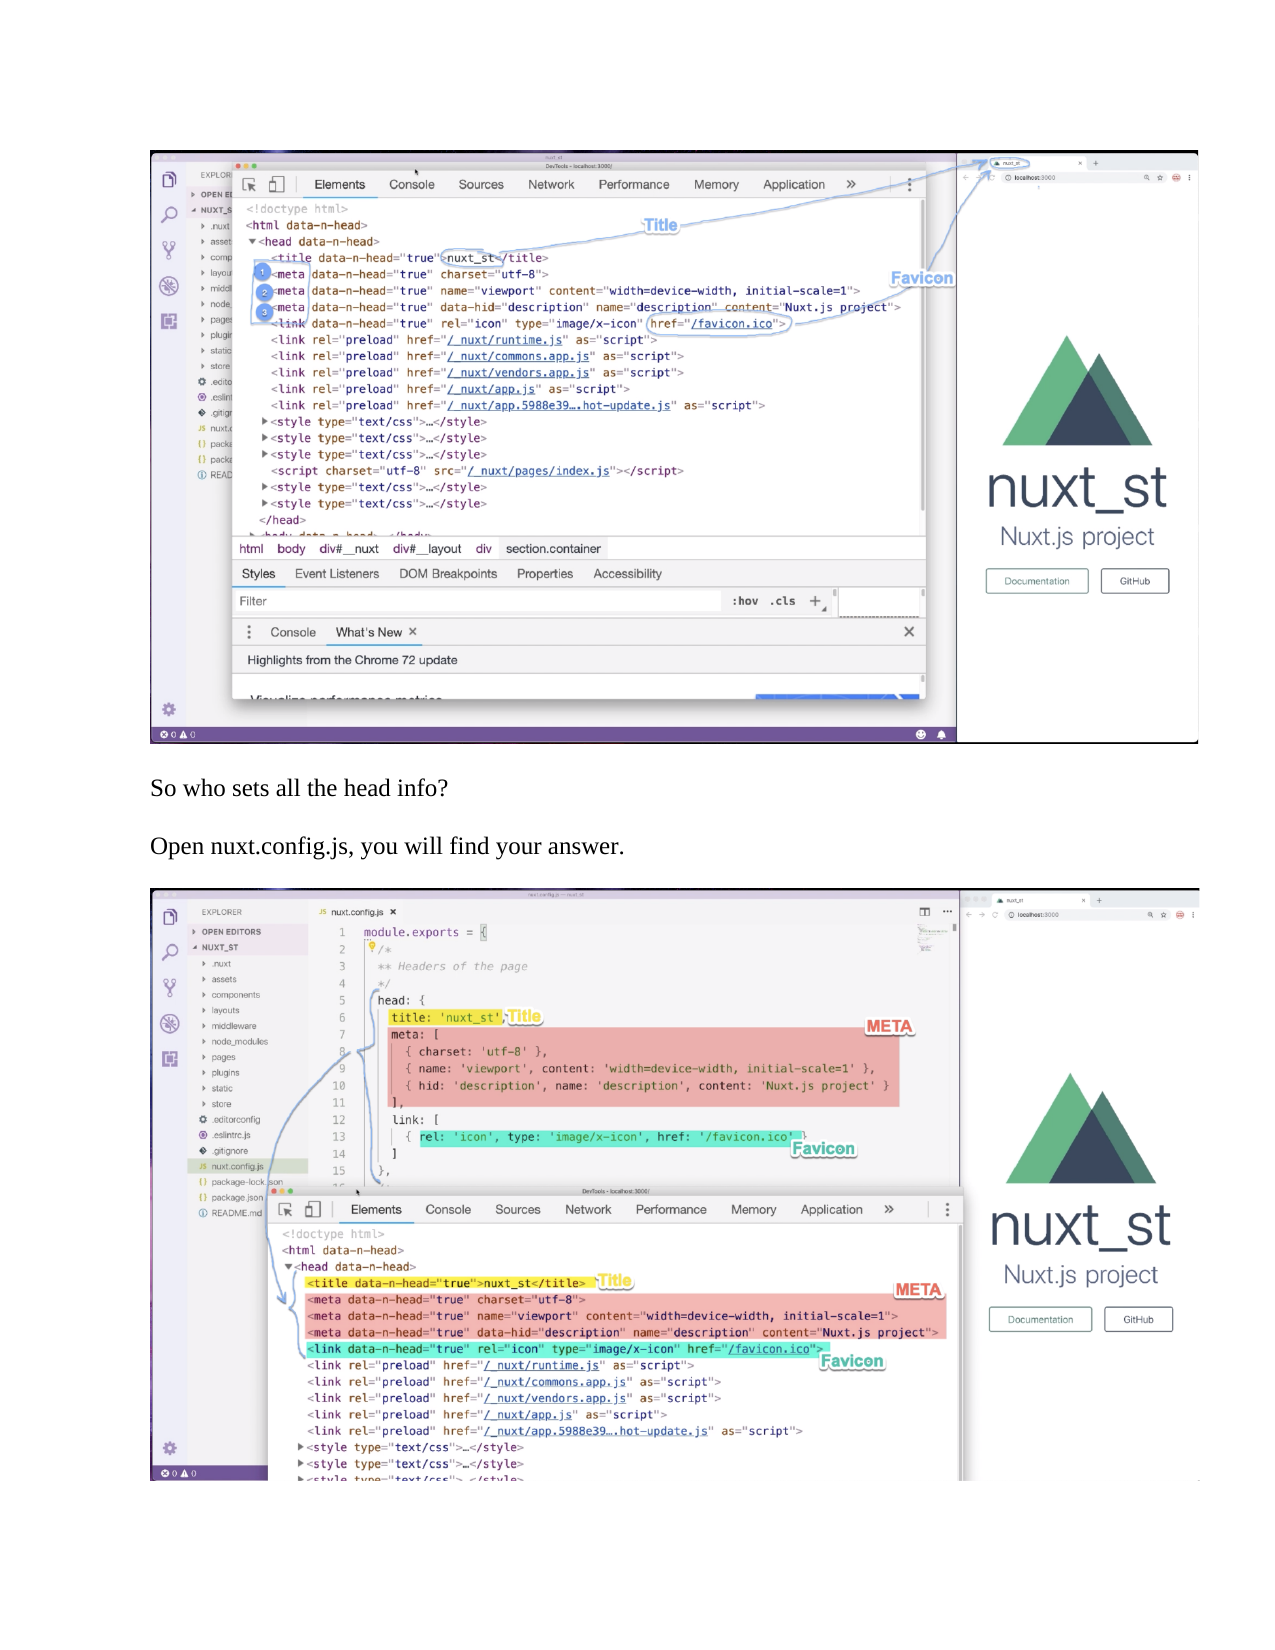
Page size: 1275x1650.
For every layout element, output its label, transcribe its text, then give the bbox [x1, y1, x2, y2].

text So who sets all the head info? [150, 773, 1125, 802]
picture [150, 150, 1199, 744]
text Open nuxt.config.js, you will find your answer. [150, 831, 1125, 859]
picture [150, 888, 1200, 1481]
